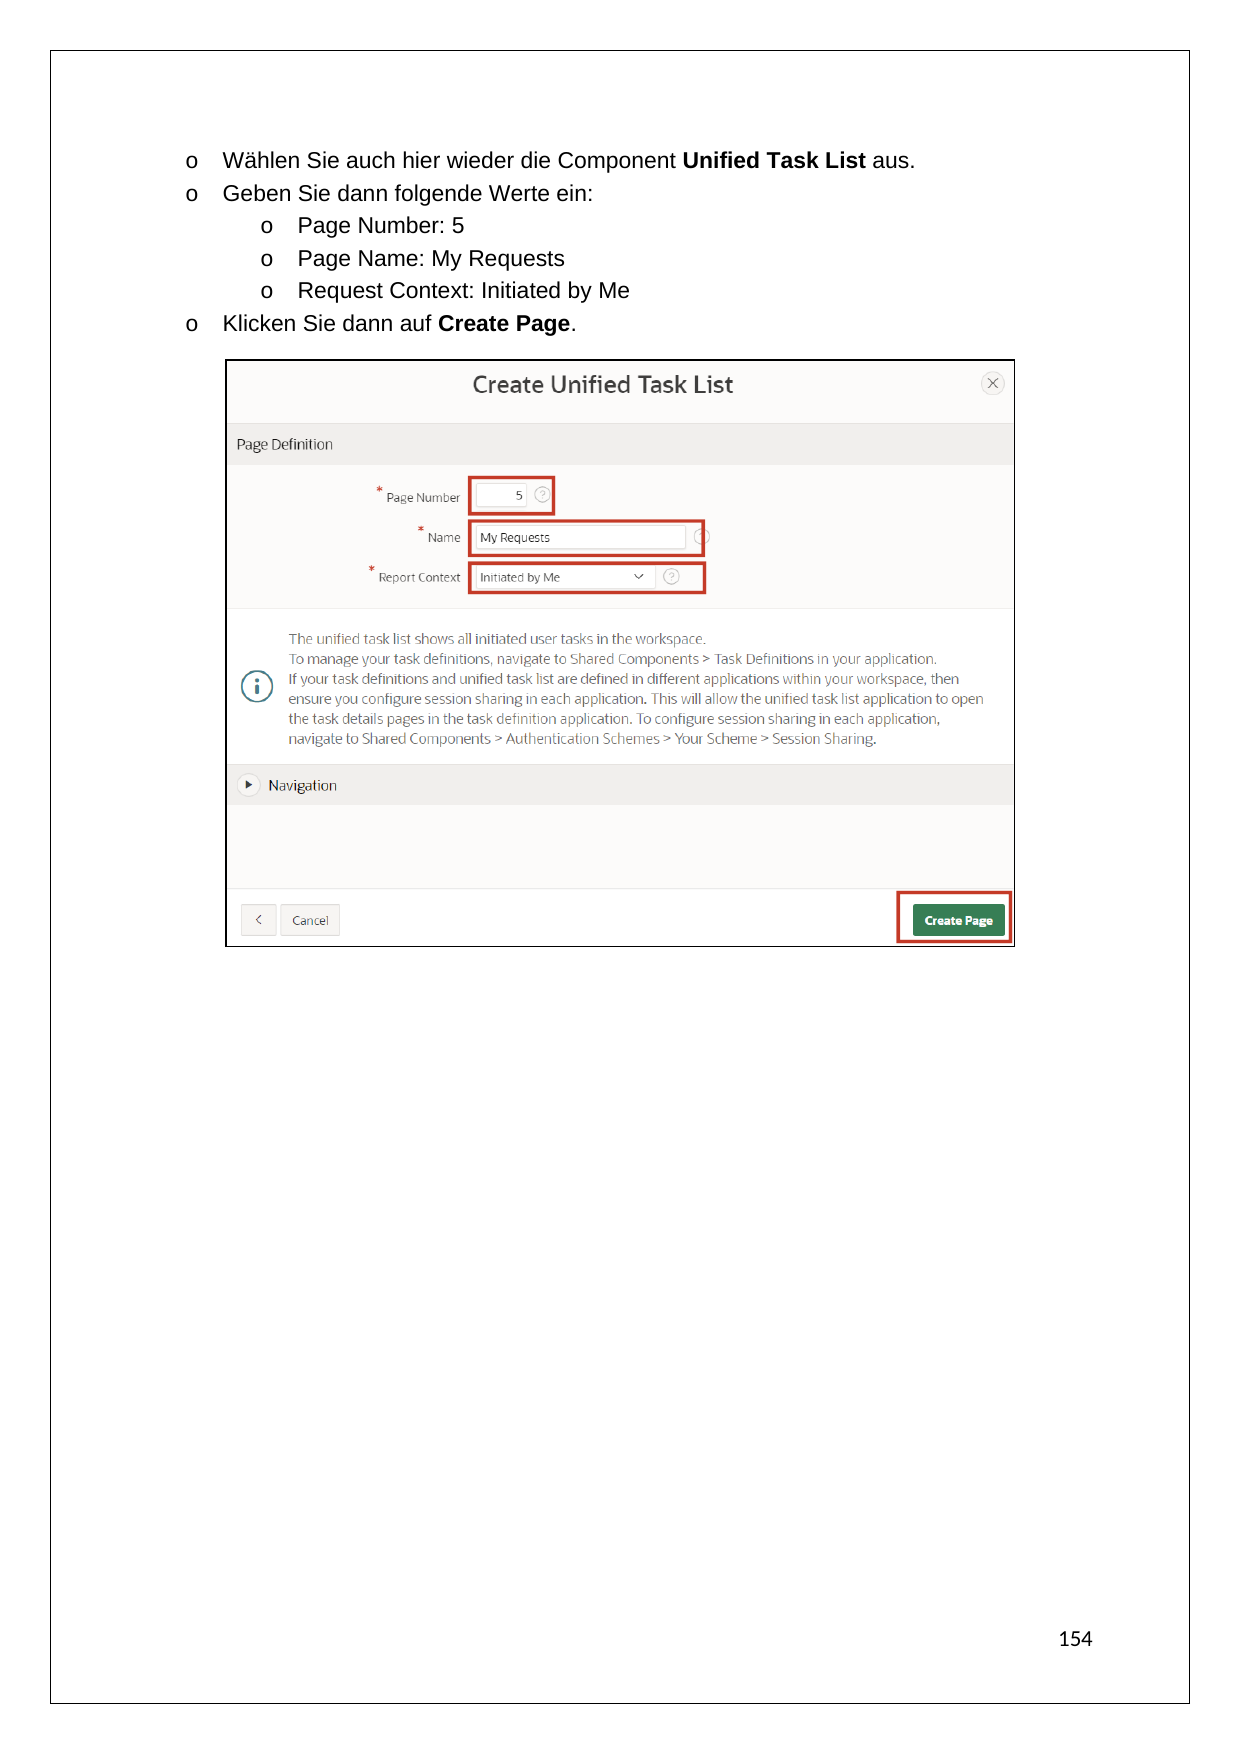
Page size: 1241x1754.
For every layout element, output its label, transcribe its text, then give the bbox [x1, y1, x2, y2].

list Request Context: Initiated by Me [260, 277, 1093, 306]
list Page Name: My Requests [260, 245, 1093, 273]
picture [227, 361, 1014, 946]
list Page Number: 5 [260, 212, 1093, 241]
list Geben Sie dann folgende Werte ein: [185, 180, 1093, 208]
list Wählen Sie auch hier wieder die Component Unified Task List aus. [185, 147, 1093, 176]
list Klicken Sie dann auf Create Page. [185, 310, 1093, 338]
